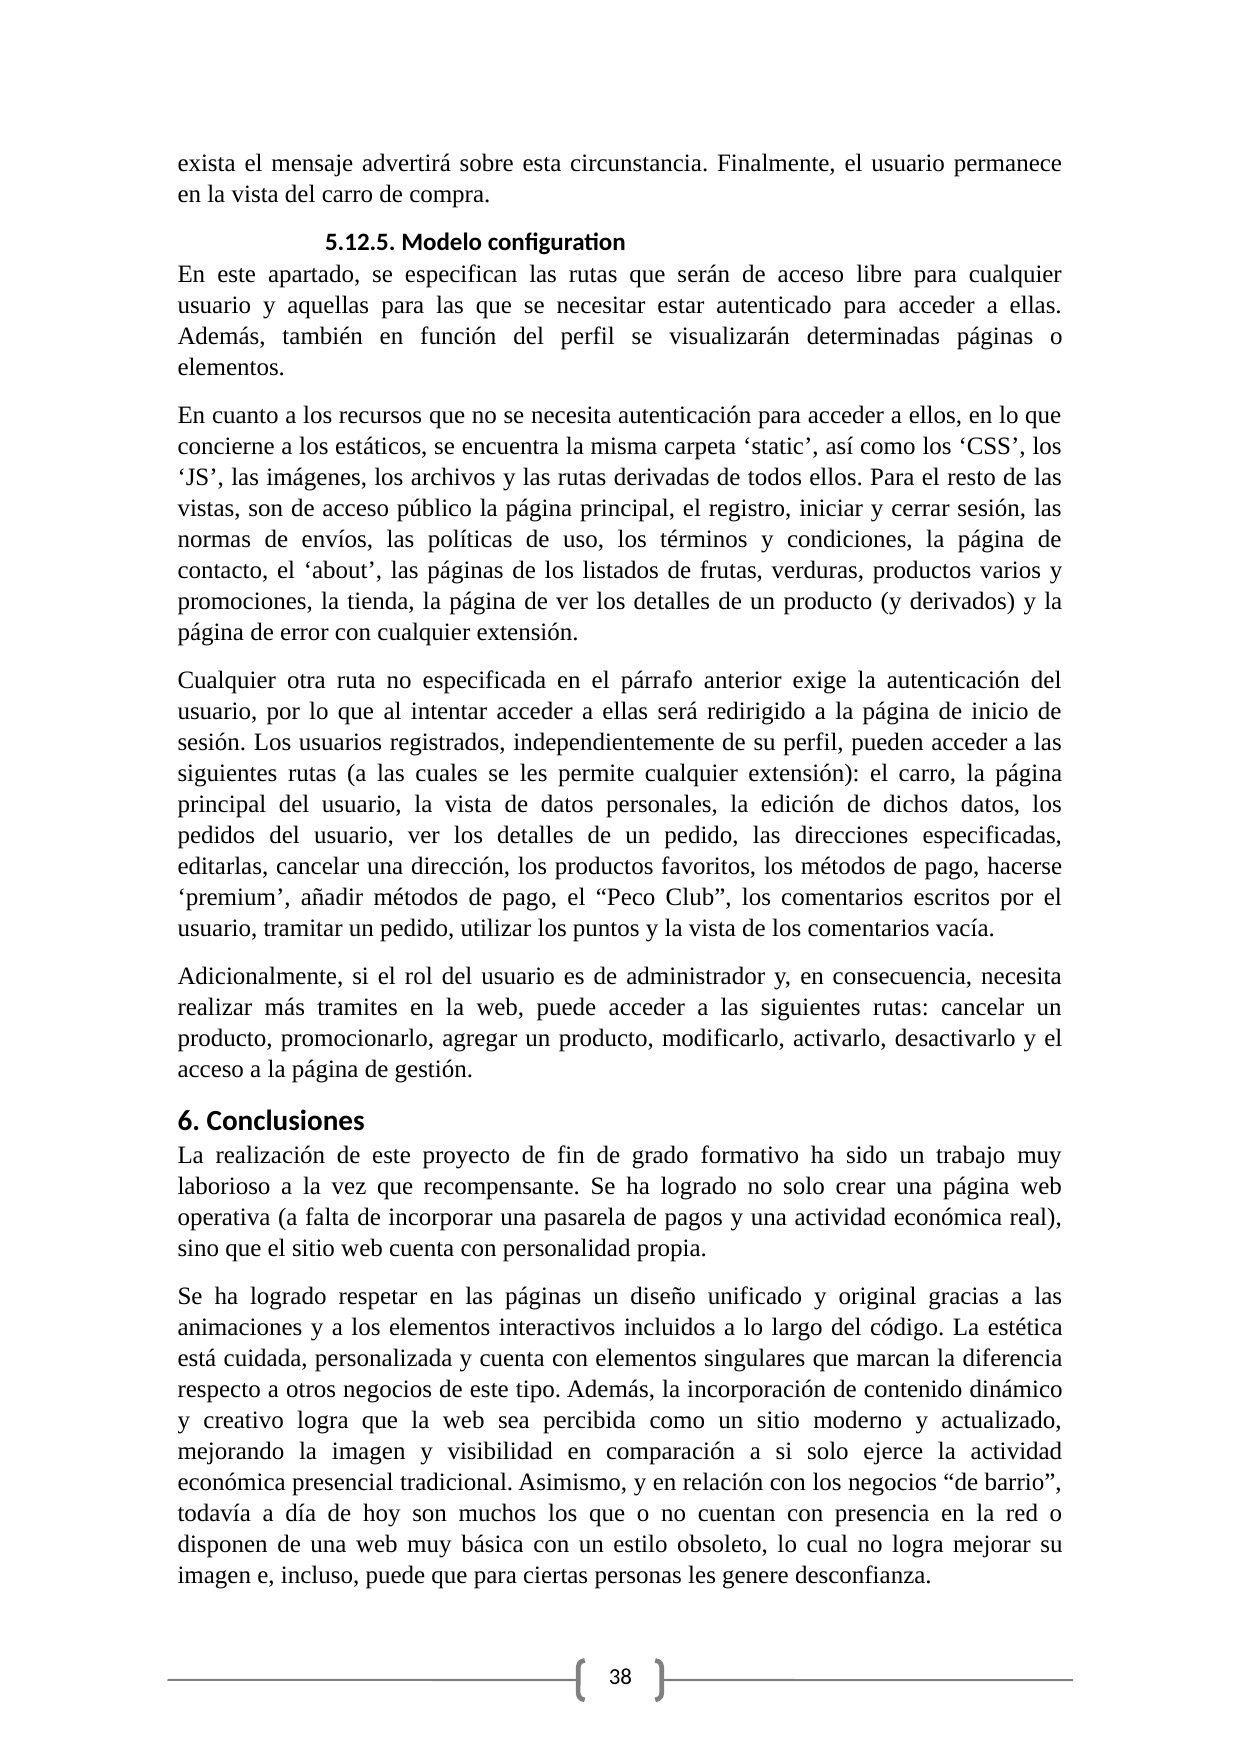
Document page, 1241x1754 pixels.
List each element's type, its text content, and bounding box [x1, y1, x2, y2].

text En este apartado, se especifican las rutas que serán de acceso libre para cualquier usuario y aquellas para las que se necesitar estar autenticado para acceder a ellas. Además, también en función del perfil se visualizarán determinadas páginas o elementos. [177, 259, 1063, 381]
text La realización de este proyecto de fin de grado formativo ha sido un trabajo muy laborioso a la vez que recompensante. Se ha logrado no solo crear una página web operativa (a falta de incorporar una pasarela de pagos y una actividad económica real), sino que el sitio web cuenta con personalidad propia. [177, 1140, 1063, 1262]
text En cuanto a los recursos que no se necesita autenticación para acceder a ellos, en lo que concierne a los estáticos, se encuentra la misma carpeta ‘static’, así como los ‘CSS’, los ‘JS’, las imágenes, los archivos y las rutas derivadas de todos ellos. Para el resto de las vistas, son de acceso público la página principal, el registro, iniciar y cerrar sesión, las normas de envíos, las políticas de uso, los términos y condiciones, la página de contacto, el ‘about’, las páginas de los listados de frutas, verduras, productos varios y promociones, la tienda, la página de ver los detalles de un producto (y derivados) y la página de error con cualquier extensión. [177, 400, 1063, 646]
subtitle 5.12.5. Modelo configuration [251, 226, 1063, 257]
text Se ha logrado respetar en las páginas un diseño unificado y original gracias a las animaciones y a los elementos interactivos incluidos a lo largo del código. La estética está cuidada, personalizada y cuenta con elementos singulares que marcan la diferencia respecto a otros negocios de este tipo. Además, la incorporación de contenido dinámico y creativo logra que la web sea percibida como un sitio moderno y actualizado, mejorando la imagen y visibilidad en comparación a si solo ejerce la actividad económica presencial tradicional. Asimismo, y en relación con los negocios “de barrio”, todavía a día de hoy son muchos los que o no cuentan con presencia en la red o disponen de una web muy básica con un estilo obsoleto, lo cual no logra mejorar su imagen e, incluso, puede que para ciertas personas les genere desconfianza. [177, 1281, 1063, 1589]
subtitle 6. Conclusiones [177, 1102, 1063, 1138]
text Cualquier otra ruta no especificada en el párrafo anterior exige la autenticación del usuario, por lo que al intentar acceder a ellas será redirigido a la página de inicio de sesión. Los usuarios registrados, independientemente de su perfil, pueden acceder a las siguientes rutas (a las cuales se les permite cualquier extensión): el carro, la página principal del usuario, la vista de datos personales, la edición de dichos datos, los pedidos del usuario, ver los detalles de un pedido, las direcciones especificadas, editarlas, cancelar una dirección, los productos favoritos, los métodos de pago, hacerse ‘premium’, añadir métodos de pago, el “Peco Club”, los comentarios escritos por el usuario, tramitar un pedido, utilizar los puntos y la vista de los comentarios vacía. [177, 665, 1063, 942]
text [177, 148, 1063, 207]
text Adicionalmente, si el rol del usuario es de administrador y, en consecuencia, necesita realizar más tramites en la web, puede acceder a las siguientes rutas: cancelar un producto, promocionarlo, agregar un producto, modificarlo, activarlo, desactivarlo y el acceso a la página de gestión. [177, 961, 1063, 1083]
